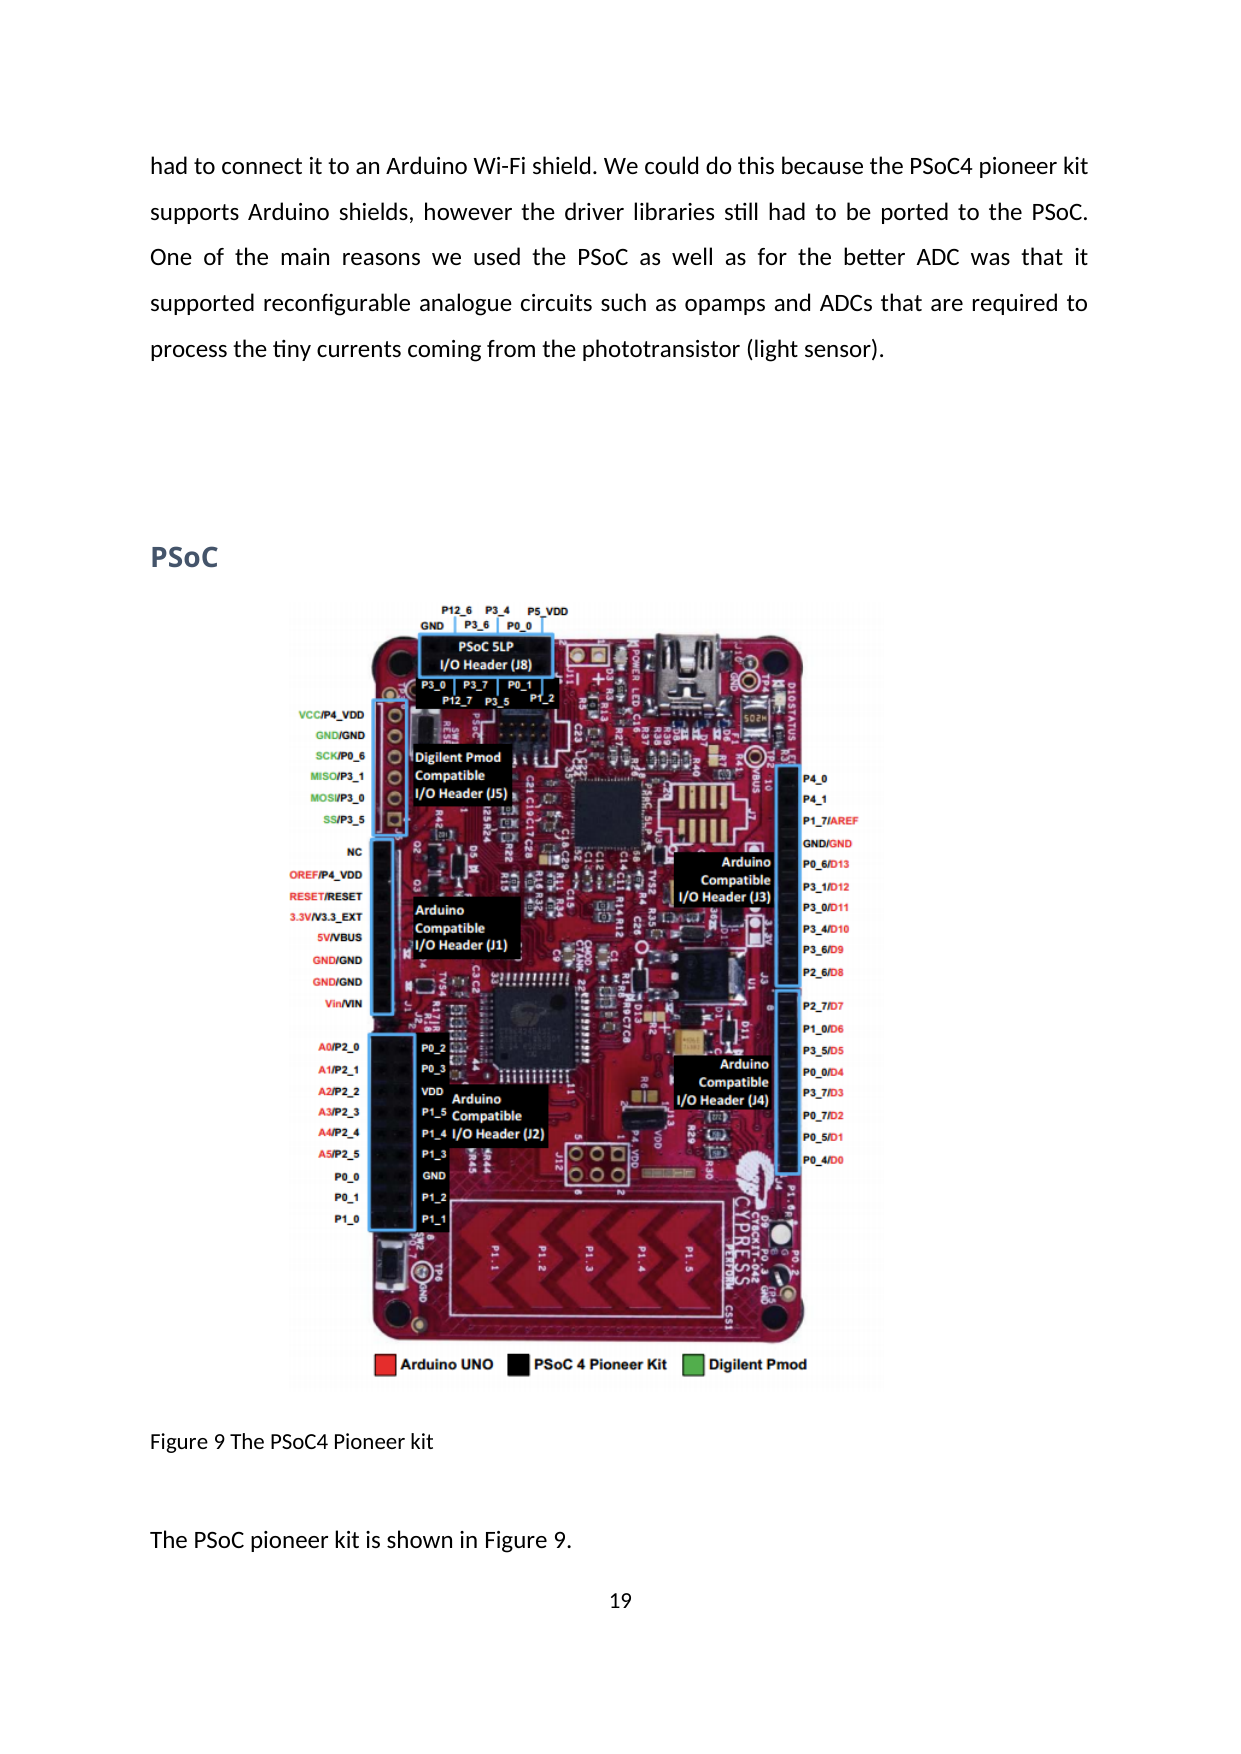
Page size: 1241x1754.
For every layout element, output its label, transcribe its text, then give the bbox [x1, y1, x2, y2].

picture [282, 602, 885, 1396]
subtitle PSoC [150, 538, 1090, 576]
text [150, 150, 1090, 363]
text The PSoC pioneer kit is shown in Figure 9. [150, 1524, 1090, 1554]
